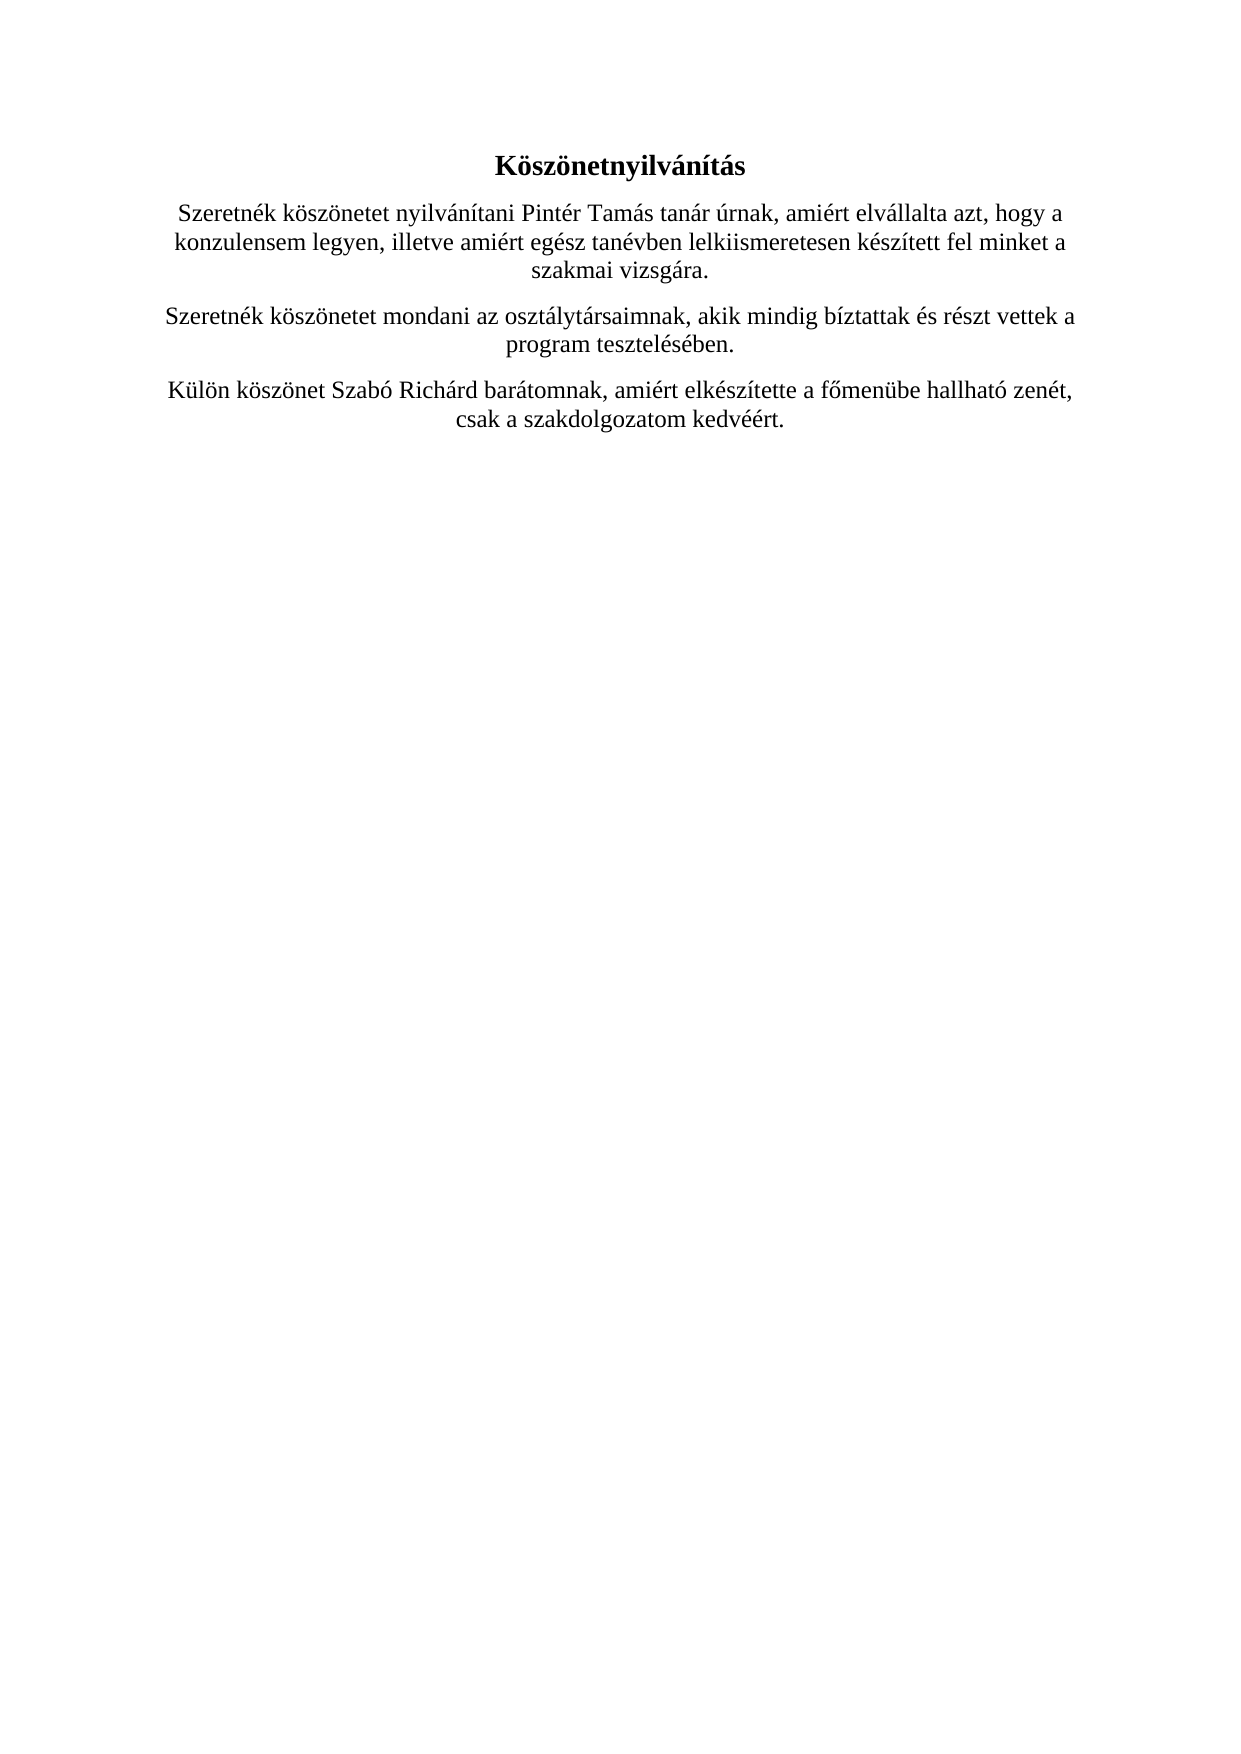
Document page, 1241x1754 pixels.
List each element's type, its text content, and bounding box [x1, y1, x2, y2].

text Szeretnék köszönetet mondani az osztálytársaimnak, akik mindig bíztattak és részt vettek a program tesztelésében. [148, 301, 1092, 358]
text Köszönetnyilvánítás [148, 148, 1092, 181]
text Szeretnék köszönetet nyilvánítani Pintér Tamás tanár úrnak, amiért elvállalta azt, hogy a konzulensem legyen, illetve amiért egész tanévben lelkiismeretesen készített fel minket a szakmai vizsgára. [148, 198, 1092, 284]
text Külön köszönet Szabó Richárd barátomnak, amiért elkészítette a főmenübe hallható zenét, csak a szakdolgozatom kedvéért. [148, 375, 1092, 432]
